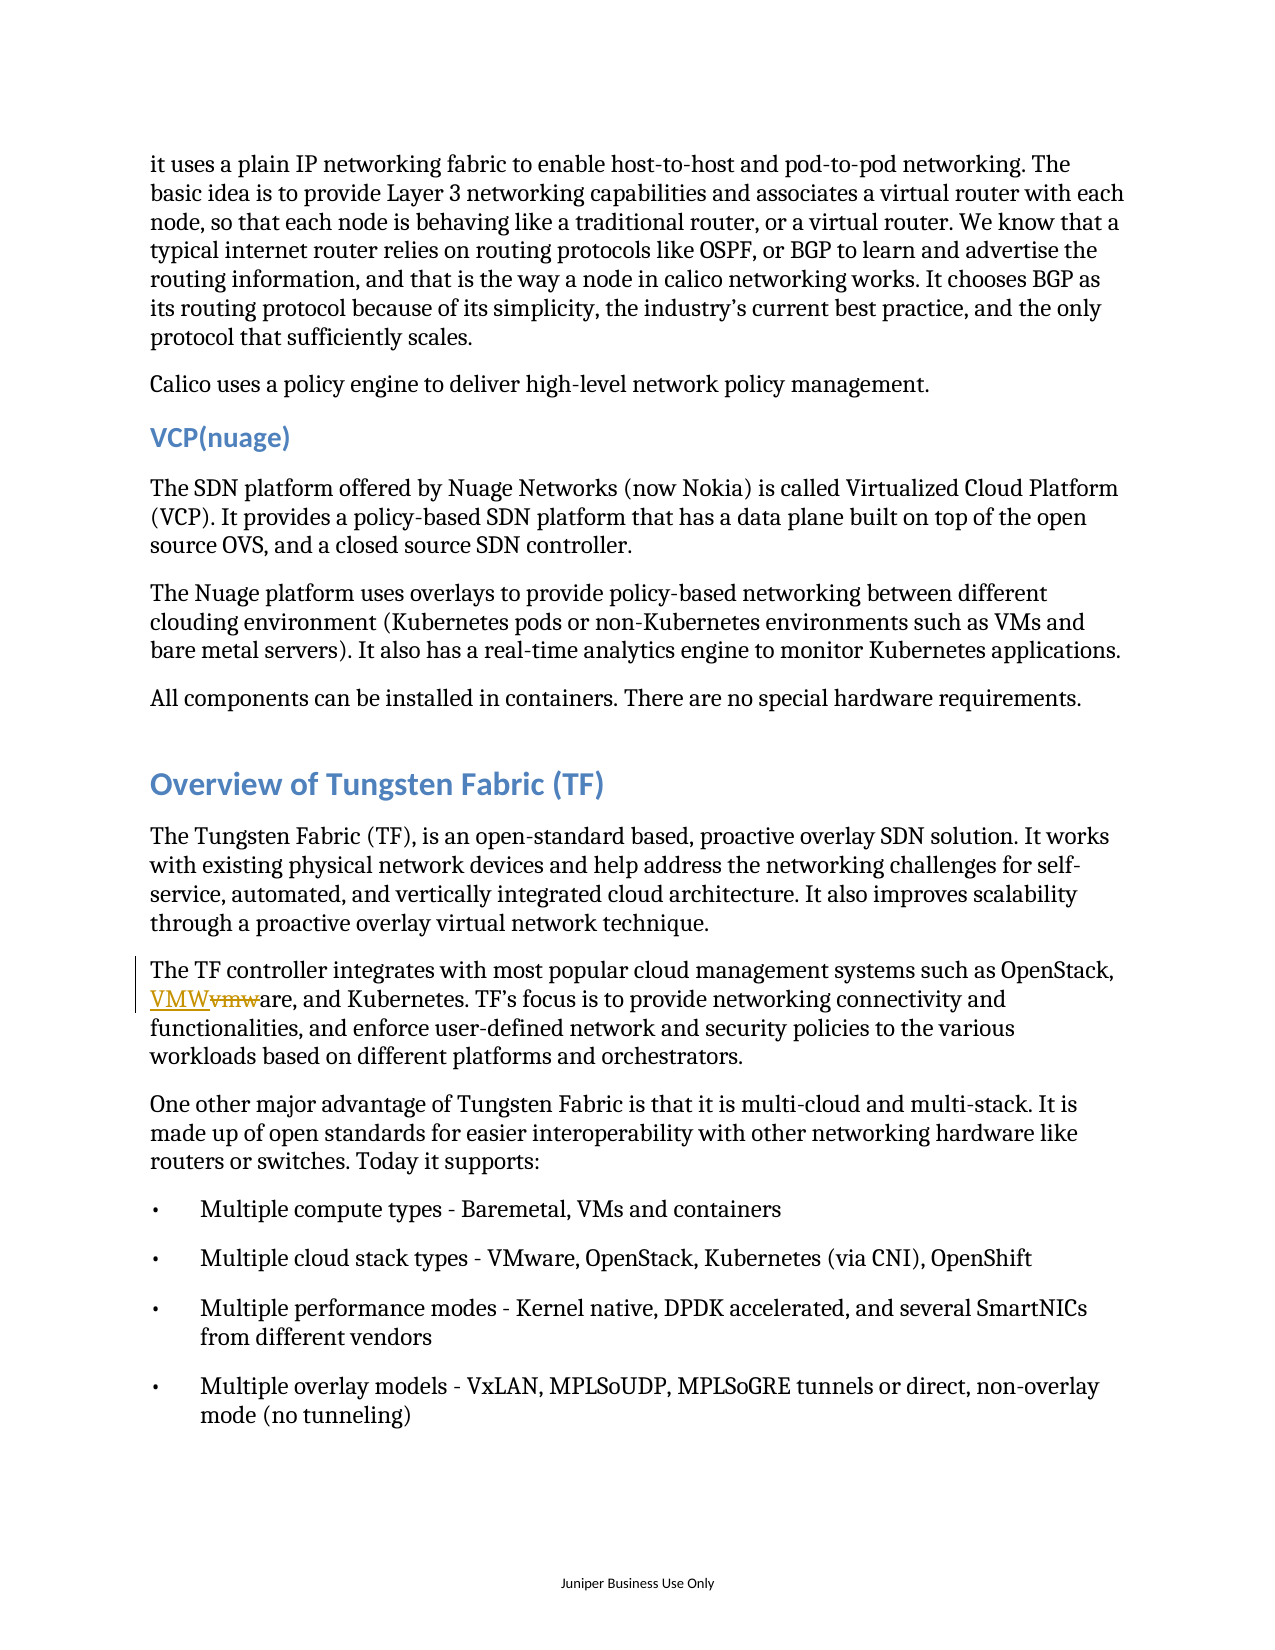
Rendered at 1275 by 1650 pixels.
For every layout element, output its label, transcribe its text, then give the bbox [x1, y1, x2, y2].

subtitle Overview of Tungsten Fabric (TF) [150, 763, 1125, 803]
text Calico uses a policy engine to deliver high-level network policy management. [150, 370, 1125, 399]
subtitle VCP(nuage) [150, 419, 1125, 455]
text The Nuage platform uses overlays to provide policy-based networking between different clouding environment (Kubernetes pods or non-Kubernetes environments such as VMs and bare metal servers). It also has a real-time analytics engine to monitor Kubernetes applications. [150, 579, 1125, 665]
text The TF controller integrates with most popular cloud management systems such as OpenStack, are, and Kubernetes. TF’s focus is to provide networking connectivity and functionalities, and enforce user-defined network and security policies to the various workloads based on different platforms and orchestrators. [150, 956, 1125, 1071]
list Multiple cloud stack types - VMware, OpenStack, Kubernetes (via CNI), OpenShift [150, 1244, 1125, 1273]
list Multiple compute types - Baremetal, VMs and containers [150, 1195, 1125, 1223]
text The SDN platform offered by Nuage Networks (now Nokia) is called Virtualized Cloud Platform (VCP). It provides a policy-based SDN platform that has a data plane built on top of the open source OVS, and a closed source SDN controller. [150, 474, 1125, 560]
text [150, 150, 1125, 351]
text All components can be installed in containers. There are no special hardware requirements. [150, 684, 1125, 713]
text The Tungsten Fabric (TF), is an open-standard based, proactive overlay SDN solution. It works with existing physical network devices and help address the networking challenges for self-service, automated, and vertically integrated cloud architecture. It also improves scalability through a proactive overlay virtual network technique. [150, 822, 1125, 937]
list Multiple overlay models - VxLAN, MPLSoUDP, MPLSoGRE tunnels or direct, non-overlay mode (no tunneling) [150, 1372, 1125, 1430]
list Multiple performance modes - Kernel native, DPDK accelerated, and several SmartNICs from different vendors [150, 1294, 1125, 1351]
text One other major advantage of Tungsten Fabric is that it is multi-cloud and multi-stack. It is made up of open standards for easier interoperability with other networking hardware like routers or switches. Today it supports: [150, 1090, 1125, 1176]
